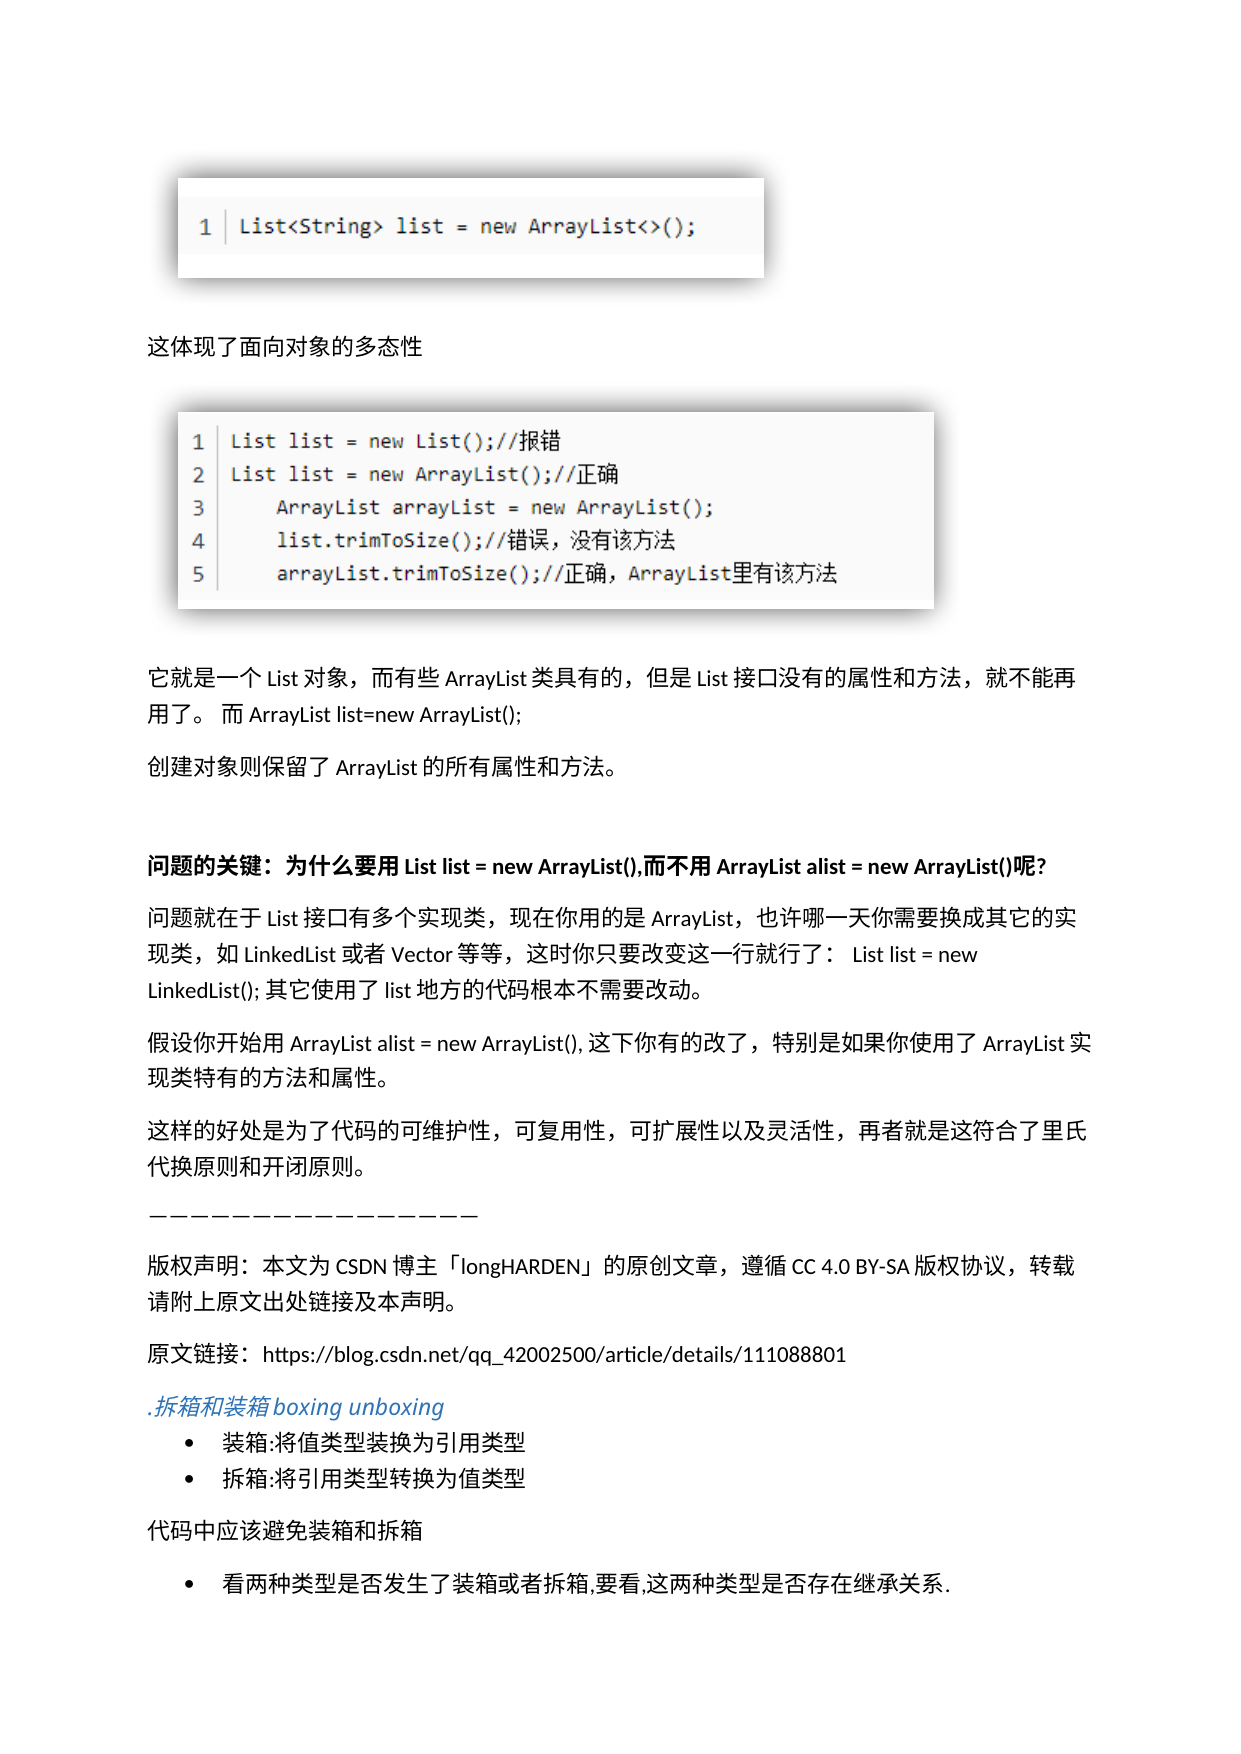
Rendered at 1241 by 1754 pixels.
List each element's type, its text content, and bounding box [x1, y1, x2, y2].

text 问题就在于List接口有多个实现类，现在你用的是ArrayList，也许哪一天你需要换成其它的实现类，如LinkedList或者Vector等等，这时你只要改变这一行就行了： List list = new LinkedList(); 其它使用了list地方的代码根本不需要改动。 [148, 900, 1093, 1005]
picture [178, 412, 934, 609]
text 原文链接：https://blog.csdn.net/qq_42002500/article/details/111088801 [148, 1336, 1093, 1369]
text 假设你开始用ArrayList alist = new ArrayList(), 这下你有的改了，特别是如果你使用了ArrayList实现类特有的方法和属性。 [148, 1024, 1093, 1093]
text 版权声明：本文为CSDN博主「longHARDEN」的原创文章，遵循CC 4.0 BY-SA版权协议，转载请附上原文出处链接及本声明。 [148, 1248, 1093, 1317]
text 这体现了面向对象的多态性 [148, 329, 1093, 362]
text 这样的好处是为了代码的可维护性，可复用性，可扩展性以及灵活性，再者就是这符合了里氏代换原则和开闭原则。 [148, 1113, 1093, 1182]
list 拆箱:将引用类型转换为值类型 [185, 1461, 1093, 1494]
text 它就是一个List对象，而有些ArrayList类具有的，但是List接口没有的属性和方法，就不能再用了。 而ArrayList list=new ArrayList(); [148, 660, 1093, 729]
text ———————————————— [148, 1201, 1093, 1229]
picture [178, 178, 764, 278]
list 看两种类型是否发生了装箱或者拆箱,要看,这两种类型是否存在继承关系. [185, 1566, 1093, 1599]
subtitle .拆箱和装箱boxing unboxing [148, 1389, 1093, 1422]
text 问题的关键：为什么要用List list = new ArrayList(),而不用ArrayList alist = new ArrayList()呢? [148, 848, 1093, 881]
text 创建对象则保留了ArrayList的所有属性和方法。 [148, 748, 1093, 782]
list 装箱:将值类型装换为引用类型 [185, 1425, 1093, 1458]
text 代码中应该避免装箱和拆箱 [148, 1513, 1093, 1546]
